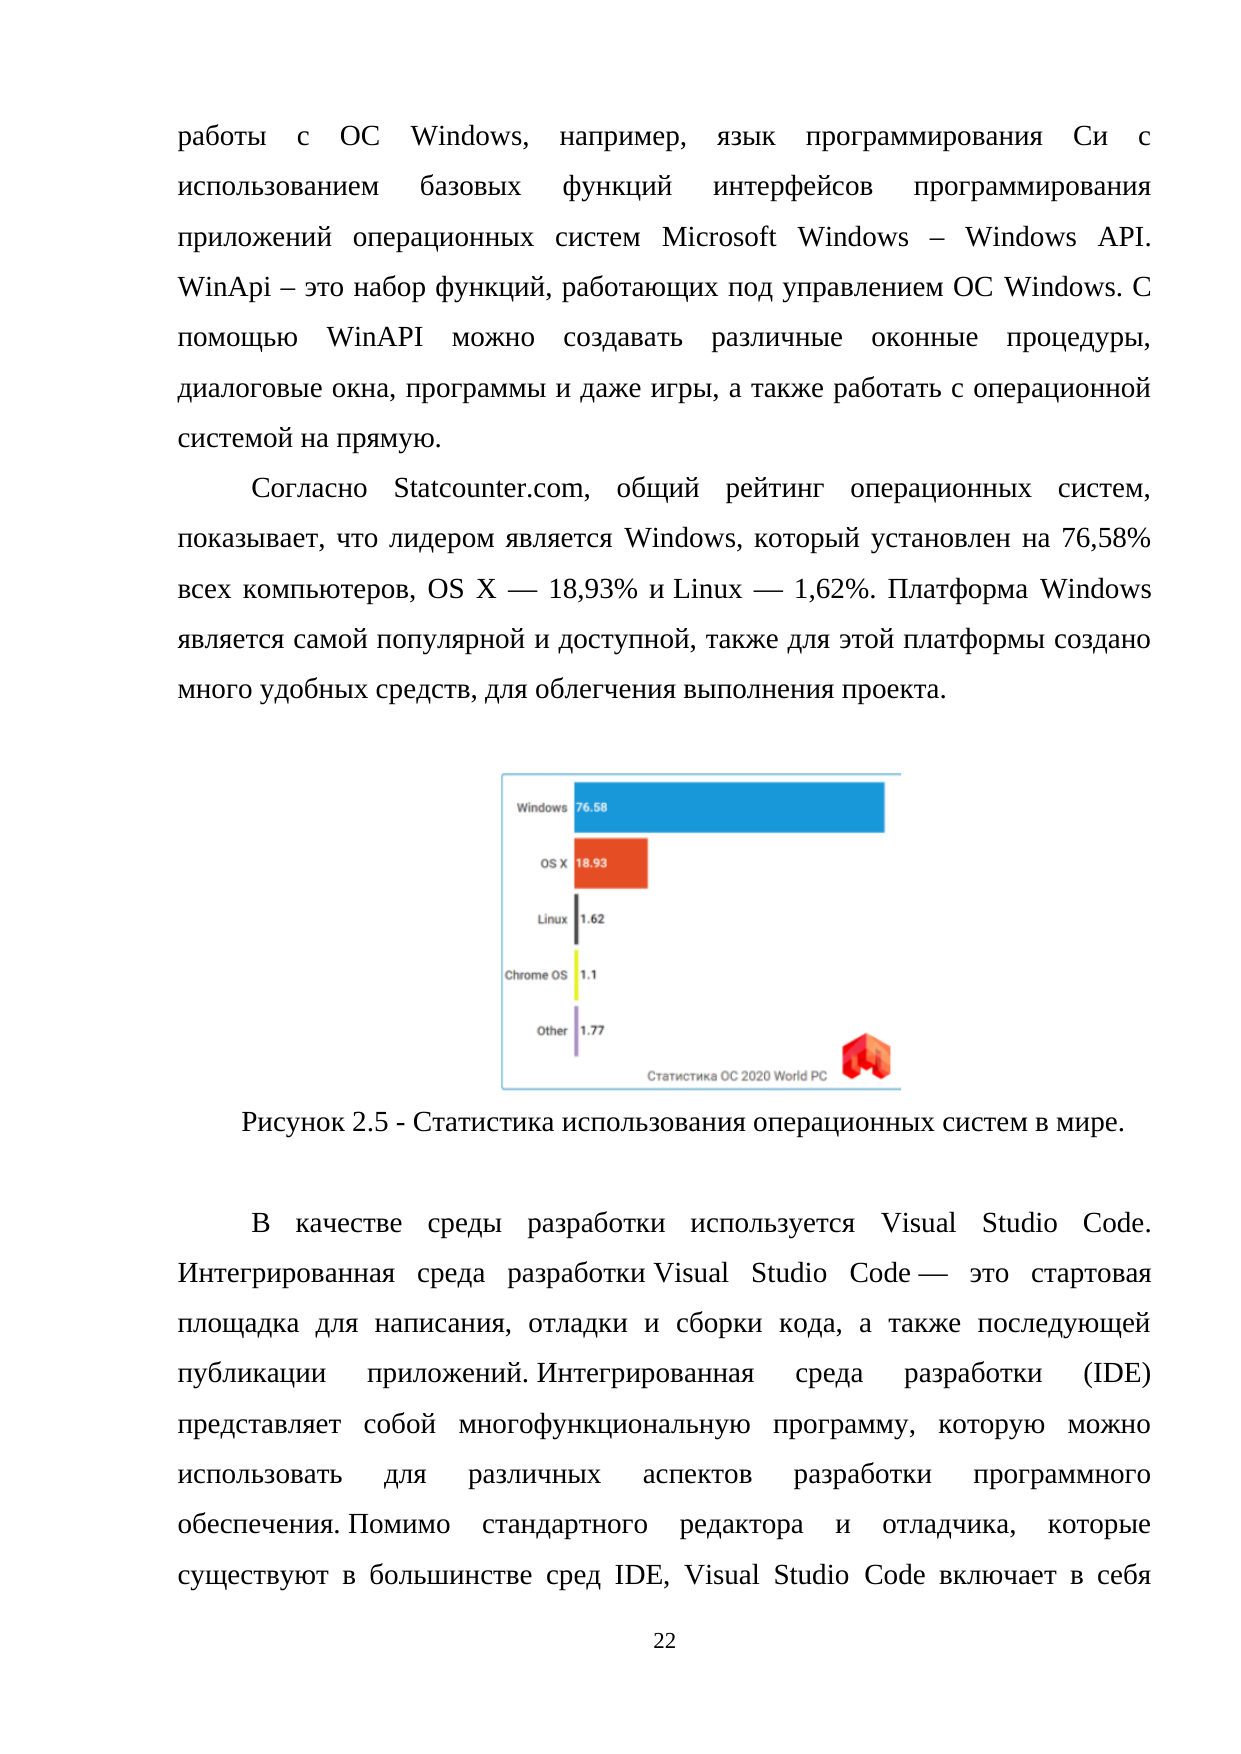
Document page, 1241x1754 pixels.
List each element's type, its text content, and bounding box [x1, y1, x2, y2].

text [177, 1205, 1152, 1590]
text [177, 118, 1152, 453]
text Рисунок 2.5 - Статистика использования операционных систем в мире. [177, 1104, 1152, 1138]
text Согласно Statcounter.com, общий рейтинг операционных систем, показывает, что лидером является Windows, который установлен на 76,58% всех компьютеров, OS X — 18,93% и Linux — 1,62%. Платформа Windows является самой популярной и доступной, также для этой платформы создано много удобных средств, для облегчения выполнения проекта. [177, 470, 1152, 705]
picture [501, 772, 902, 1091]
